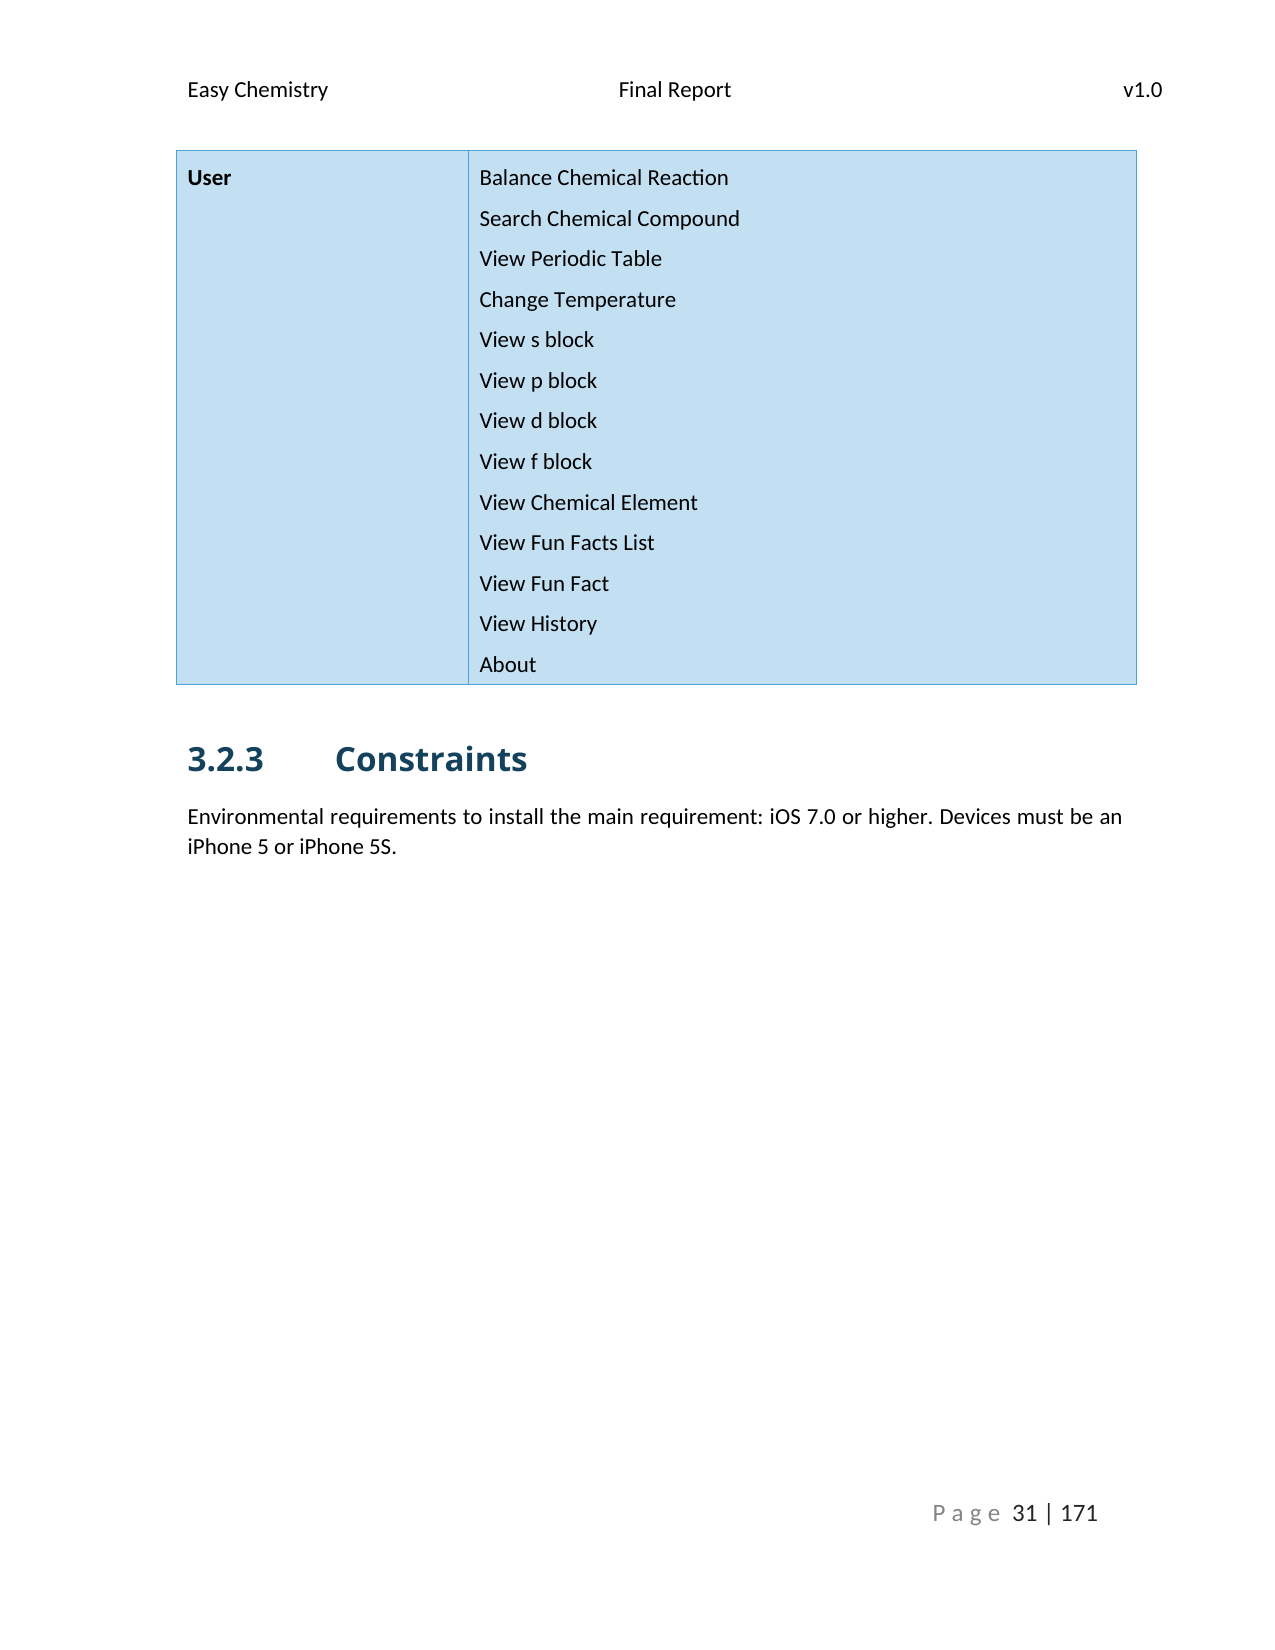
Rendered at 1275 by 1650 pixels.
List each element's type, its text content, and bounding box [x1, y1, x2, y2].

table_cell Balance Chemical Reaction Search Chemical Compound View Periodic Table Change Temperature View s block View p block View d block View f block View Chemical Element View Fun Facts List View Fun Fact View History About [469, 151, 1136, 684]
text Environmental requirements to install the main requirement: iOS 7.0 or higher. Devices must be an iPhone 5 or iPhone 5S. [187, 802, 1125, 860]
table_cell User [177, 151, 468, 684]
subtitle Constraints [187, 736, 1125, 782]
